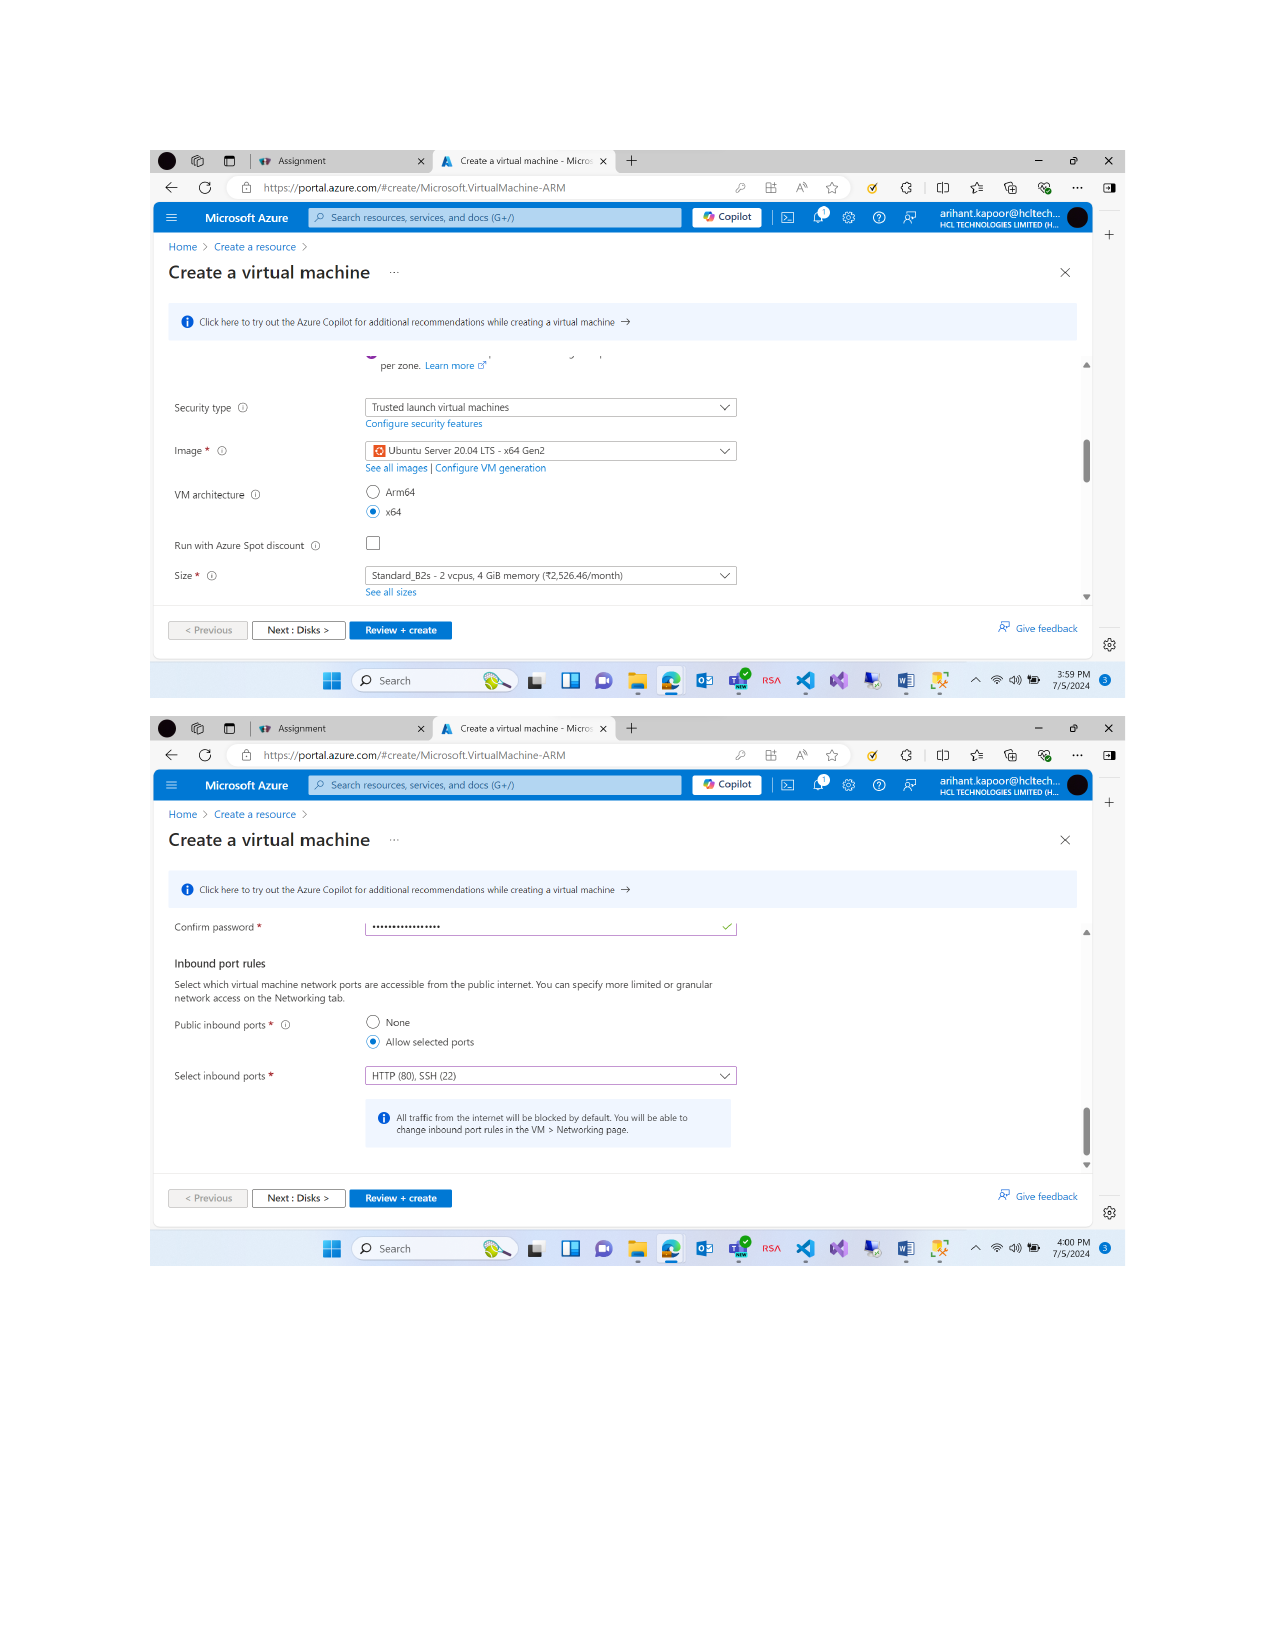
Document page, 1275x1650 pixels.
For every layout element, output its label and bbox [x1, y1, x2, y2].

picture [150, 150, 1125, 698]
picture [150, 716, 1125, 1266]
